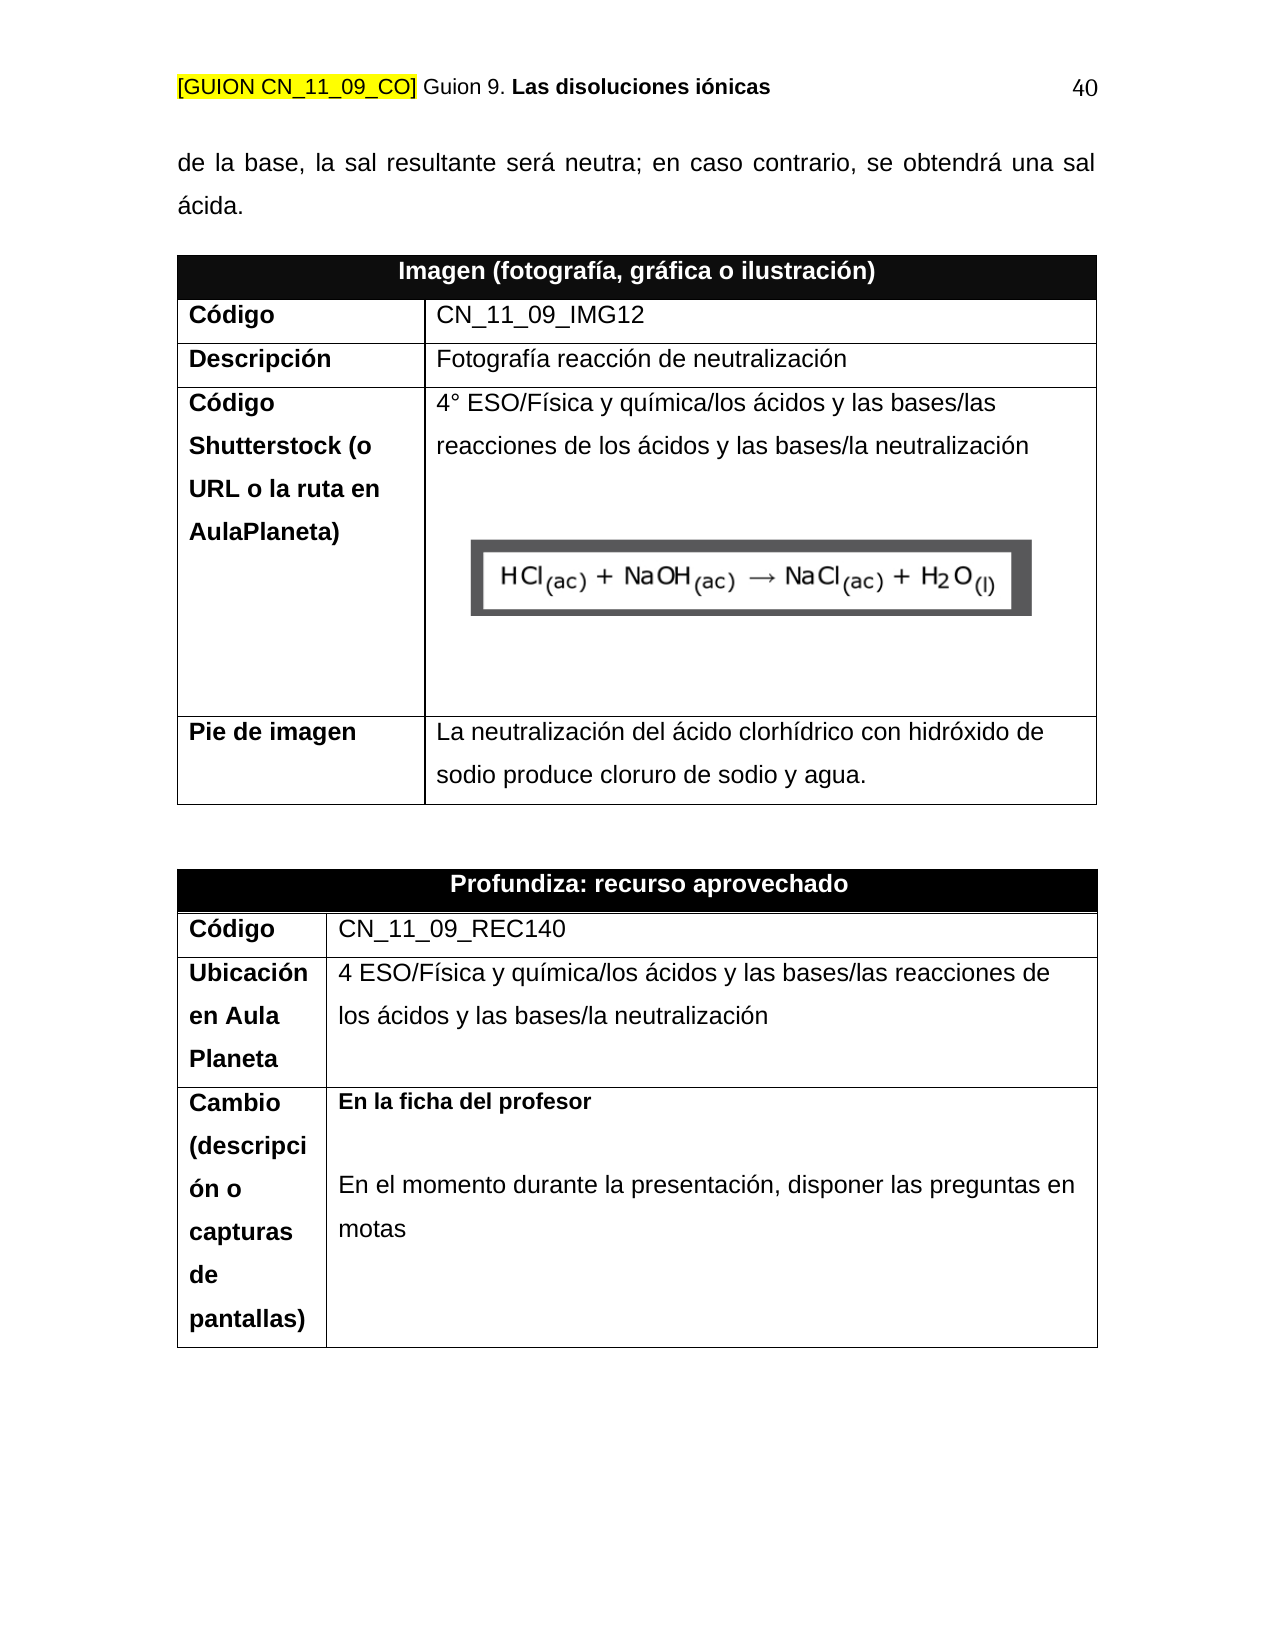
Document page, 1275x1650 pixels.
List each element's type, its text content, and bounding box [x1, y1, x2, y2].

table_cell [327, 1088, 1097, 1347]
table_header Imagen (fotografía, gráfica o ilustración) [178, 256, 1096, 299]
table_cell Fotografía reacción de neutralización [426, 344, 1096, 387]
table_cell La neutralización del ácido clorhídrico con hidróxido de sodio produce cloruro de sodio y agua. [426, 717, 1096, 803]
table_cell Código Shutterstock (o URL o la ruta en AulaPlaneta) [178, 388, 424, 716]
picture [436, 517, 1051, 616]
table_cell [178, 1088, 326, 1347]
table_cell Código [178, 300, 424, 343]
table_cell Descripción [178, 344, 424, 387]
table_cell Pie de imagen [178, 717, 424, 803]
table_cell 4° ESO/Física y química/los ácidos y las bases/las reacciones de los ácidos y las bases/la neutralización [426, 388, 1096, 716]
table_cell 4 ESO/Física y química/los ácidos y las bases/las reacciones de los ácidos y las bases/la neutralización [327, 958, 1097, 1087]
table_cell Código [178, 914, 326, 957]
table_cell CN_11_09_REC140 [327, 914, 1097, 957]
table_cell Ubicación en Aula Planeta [178, 958, 326, 1087]
table_header Profundiza: recurso aprovechado [178, 870, 1097, 912]
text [177, 148, 1098, 219]
table_cell CN_11_09_IMG12 [426, 300, 1096, 343]
